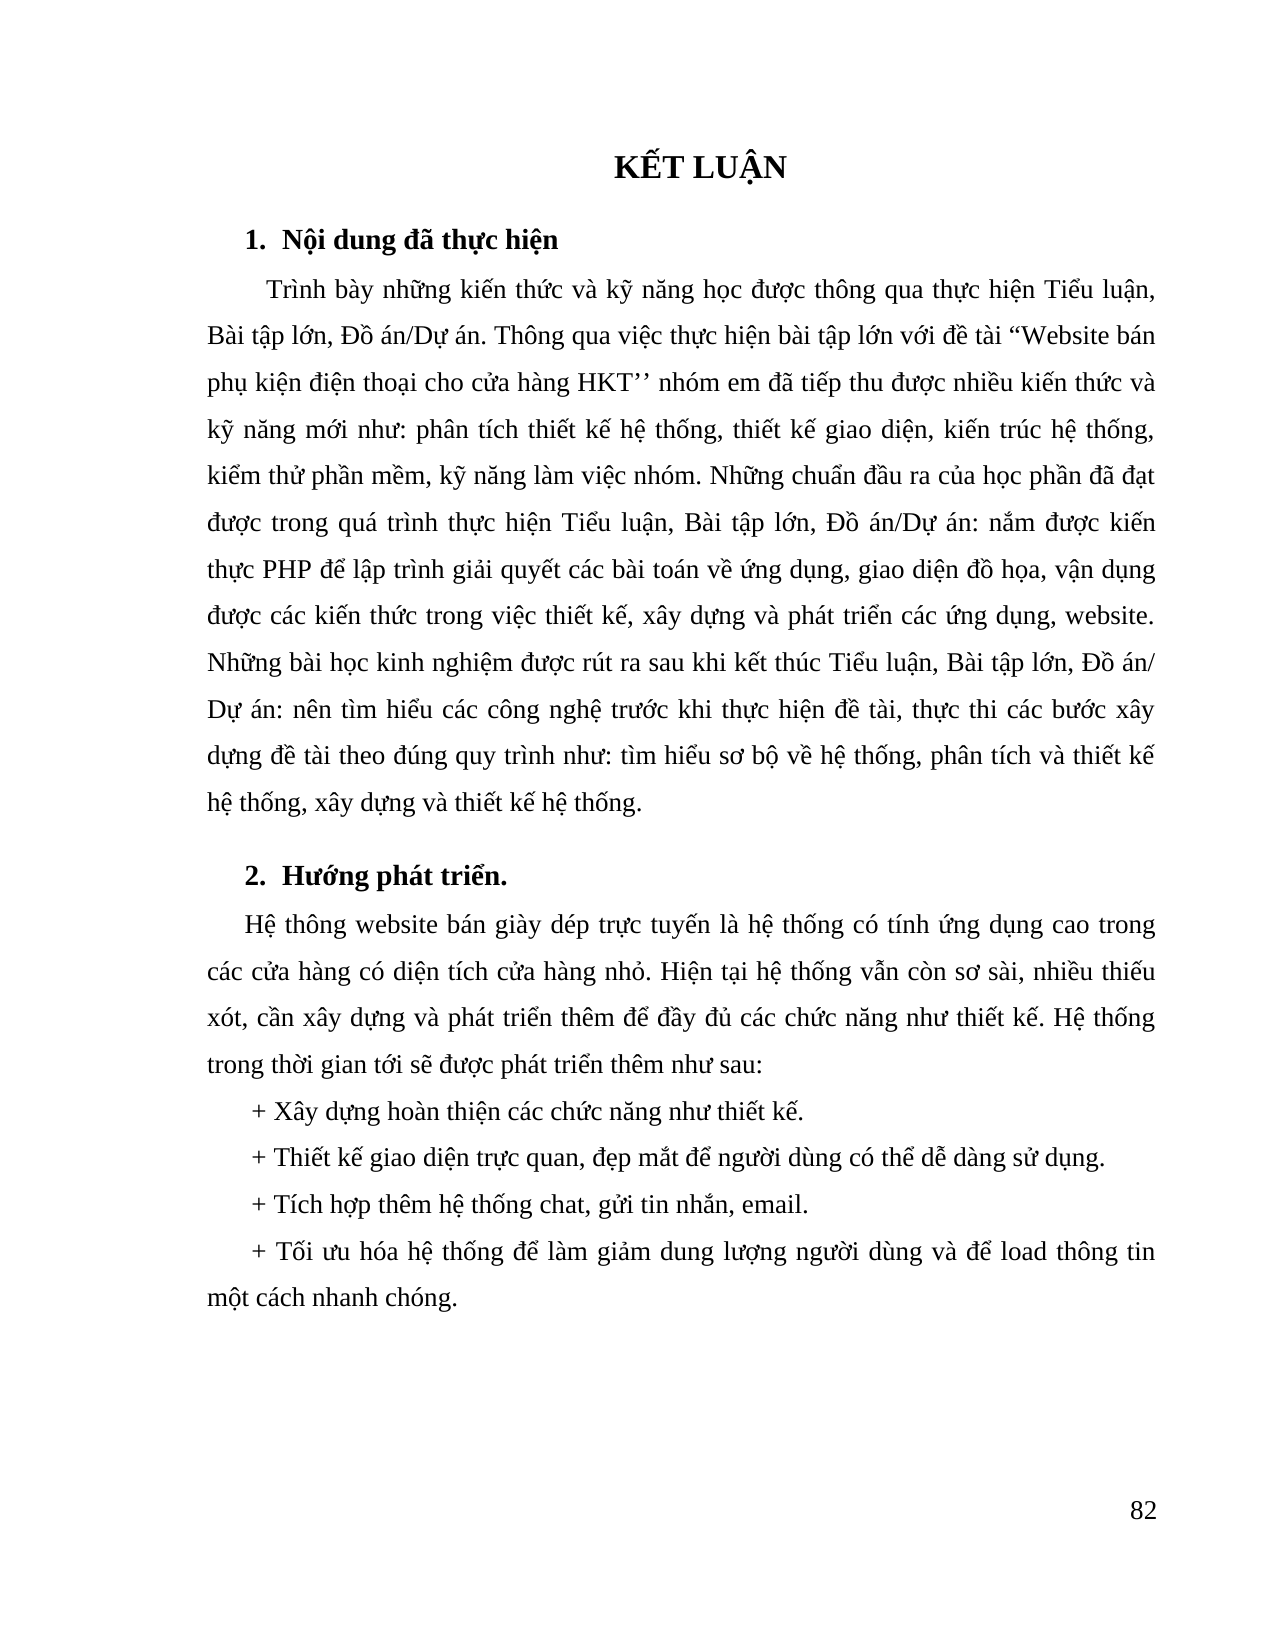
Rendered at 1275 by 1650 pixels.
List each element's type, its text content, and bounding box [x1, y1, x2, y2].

text + Tối ưu hóa hệ thống để làm giảm dung lượng người dùng và để load thông tin một cách nhanh chóng. [207, 1235, 1157, 1313]
subtitle Hướng phát triển. [244, 858, 1157, 891]
text + Xây dựng hoàn thiện các chức năng như thiết kế. [207, 1095, 1157, 1126]
text KẾT LUẬN [244, 148, 1157, 186]
text Trình bày những kiến thức và kỹ năng học được thông qua thực hiện Tiểu luận, Bài tập lớn, Đồ án/Dự án. Thông qua việc thực hiện bài tập lớn với đề tài “Website bán phụ kiện điện thoại cho cửa hàng HKT’’ nhóm em đã tiếp thu được nhiều kiến thức và kỹ năng mới như: phân tích thiết kế hệ thống, thiết kế giao diện, kiến trúc hệ thống, kiểm thử phần mềm, kỹ năng làm việc nhóm. Những chuẩn đầu ra của học phần đã đạt được trong quá trình thực hiện Tiểu luận, Bài tập lớn, Đồ án/Dự án: nắm được kiến thực PHP để lập trình giải quyết các bài toán về ứng dụng, giao diện đồ họa, vận dụng được các kiến thức trong việc thiết kế, xây dựng và phát triển các ứng dụng, website. Những bài học kinh nghiệm được rút ra sau khi kết thúc Tiểu luận, Bài tập lớn, Đồ án/ Dự án: nên tìm hiểu các công nghệ trước khi thực hiện đề tài, thực thi các bước xây dựng đề tài theo đúng quy trình như: tìm hiểu sơ bộ về hệ thống, phân tích và thiết kế hệ thống, xây dựng và thiết kế hệ thống. [207, 273, 1157, 817]
text + Thiết kế giao diện trực quan, đẹp mắt để người dùng có thể dễ dàng sử dụng. [207, 1141, 1157, 1173]
text + Tích hợp thêm hệ thống chat, gửi tin nhắn, email. [207, 1188, 1157, 1219]
text Hệ thông website bán giày dép trực tuyến là hệ thống có tính ứng dụng cao trong các cửa hàng có diện tích cửa hàng nhỏ. Hiện tại hệ thống vẫn còn sơ sài, nhiều thiếu xót, cần xây dựng và phát triển thêm để đầy đủ các chức năng như thiết kế. Hệ thống trong thời gian tới sẽ được phát triển thêm như sau: [207, 908, 1157, 1079]
subtitle Nội dung đã thực hiện [244, 222, 1157, 256]
